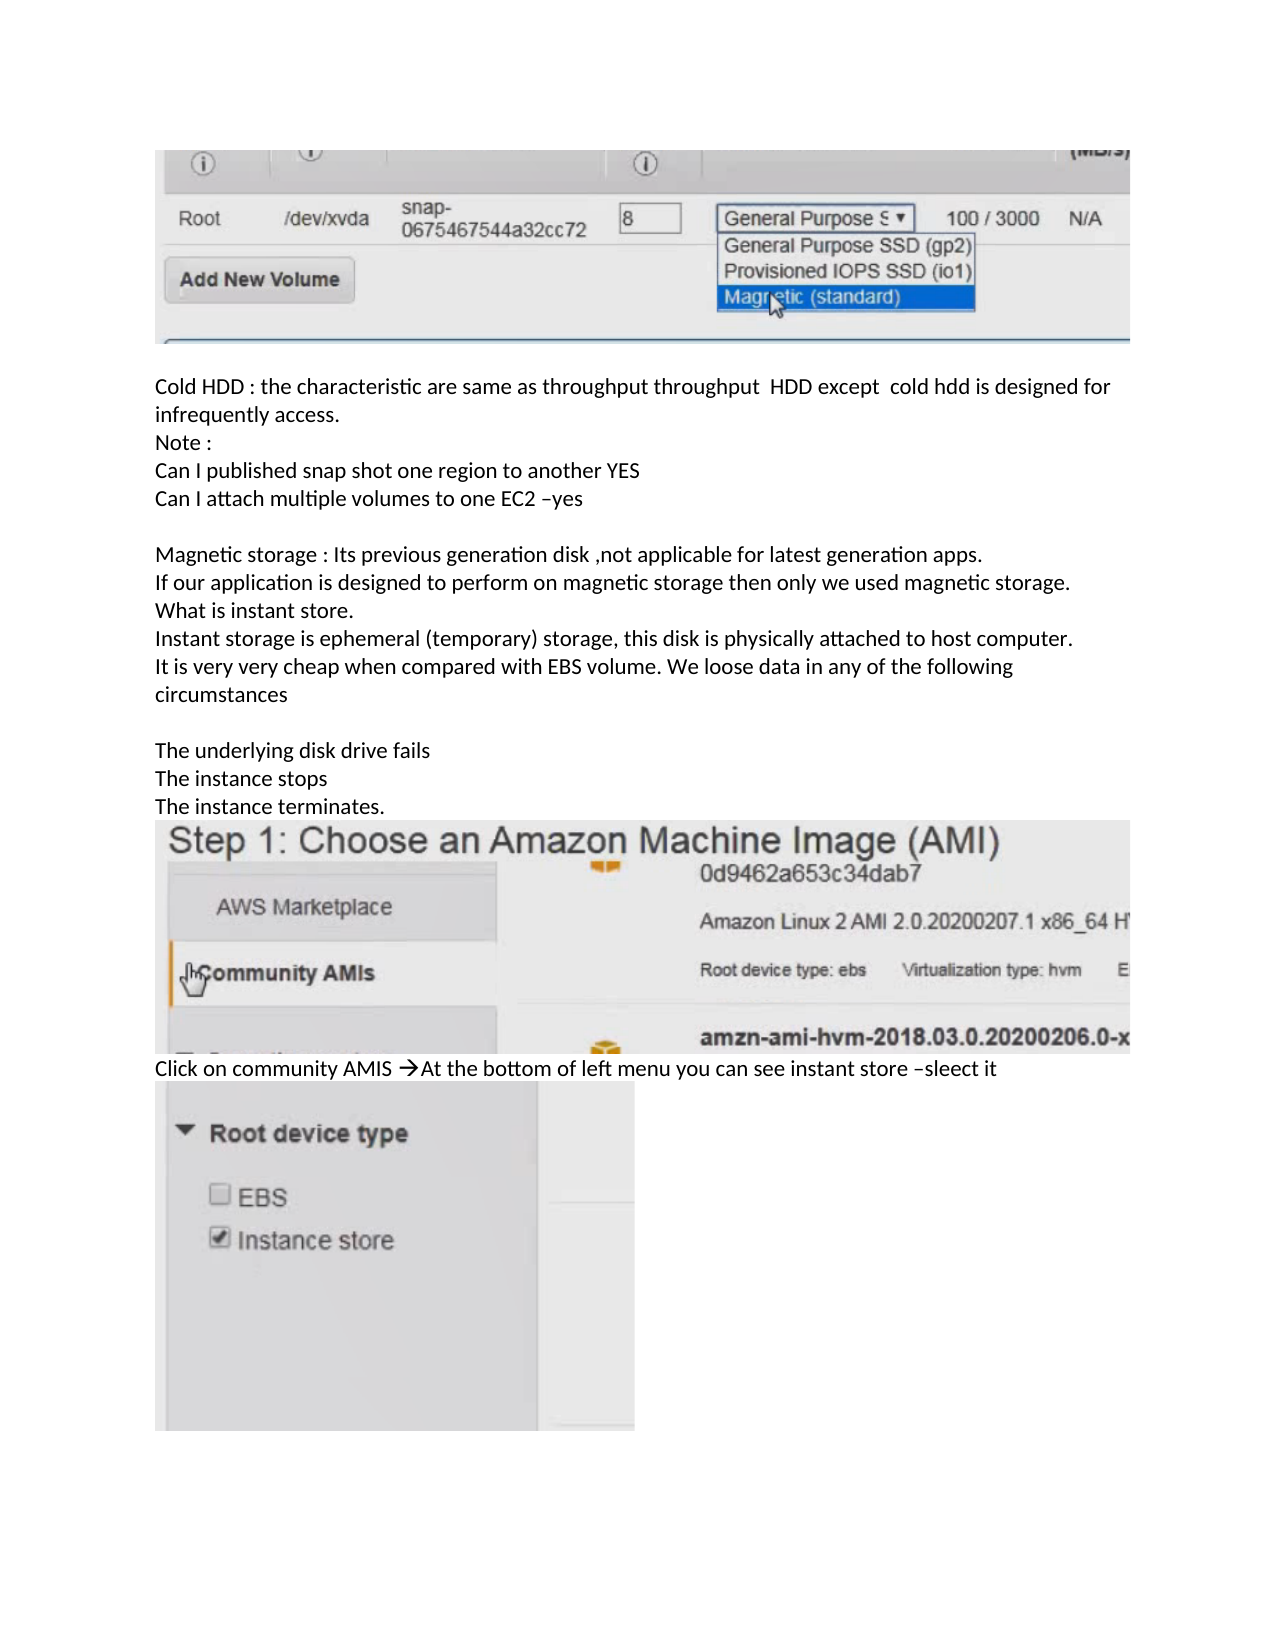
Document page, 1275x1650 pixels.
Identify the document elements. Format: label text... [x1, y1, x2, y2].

text Magnetic storage : Its previous generation disk ,not applicable for latest generation apps. [155, 540, 1125, 568]
text Can I published snap shot one region to another YES [155, 456, 1125, 484]
picture [155, 150, 1130, 344]
text What is instant store. [155, 596, 1125, 624]
picture [155, 820, 1130, 1054]
text It is very very cheap when compared with EBS volume. We loose data in any of the following circumstances [155, 652, 1125, 708]
text The instance terminates. [155, 792, 1125, 820]
text The underlying disk drive fails [155, 736, 1125, 764]
text Note : [155, 428, 1125, 456]
text The instance stops [155, 764, 1125, 792]
picture [155, 1081, 635, 1431]
text If our application is designed to perform on magnetic storage then only we used magnetic storage. [155, 568, 1125, 596]
text Can I attach multiple volumes to one EC2 –yes [155, 484, 1125, 512]
text Instant storage is ephemeral (temporary) storage, this disk is physically attached to host computer. [155, 624, 1125, 652]
text Click on community AMIS At the bottom of left menu you can see instant store –sleect it [155, 1054, 1125, 1082]
text Cold HDD : the characteristic are same as throughput throughput HDD except cold hdd is designed for infrequently access. [155, 372, 1125, 428]
